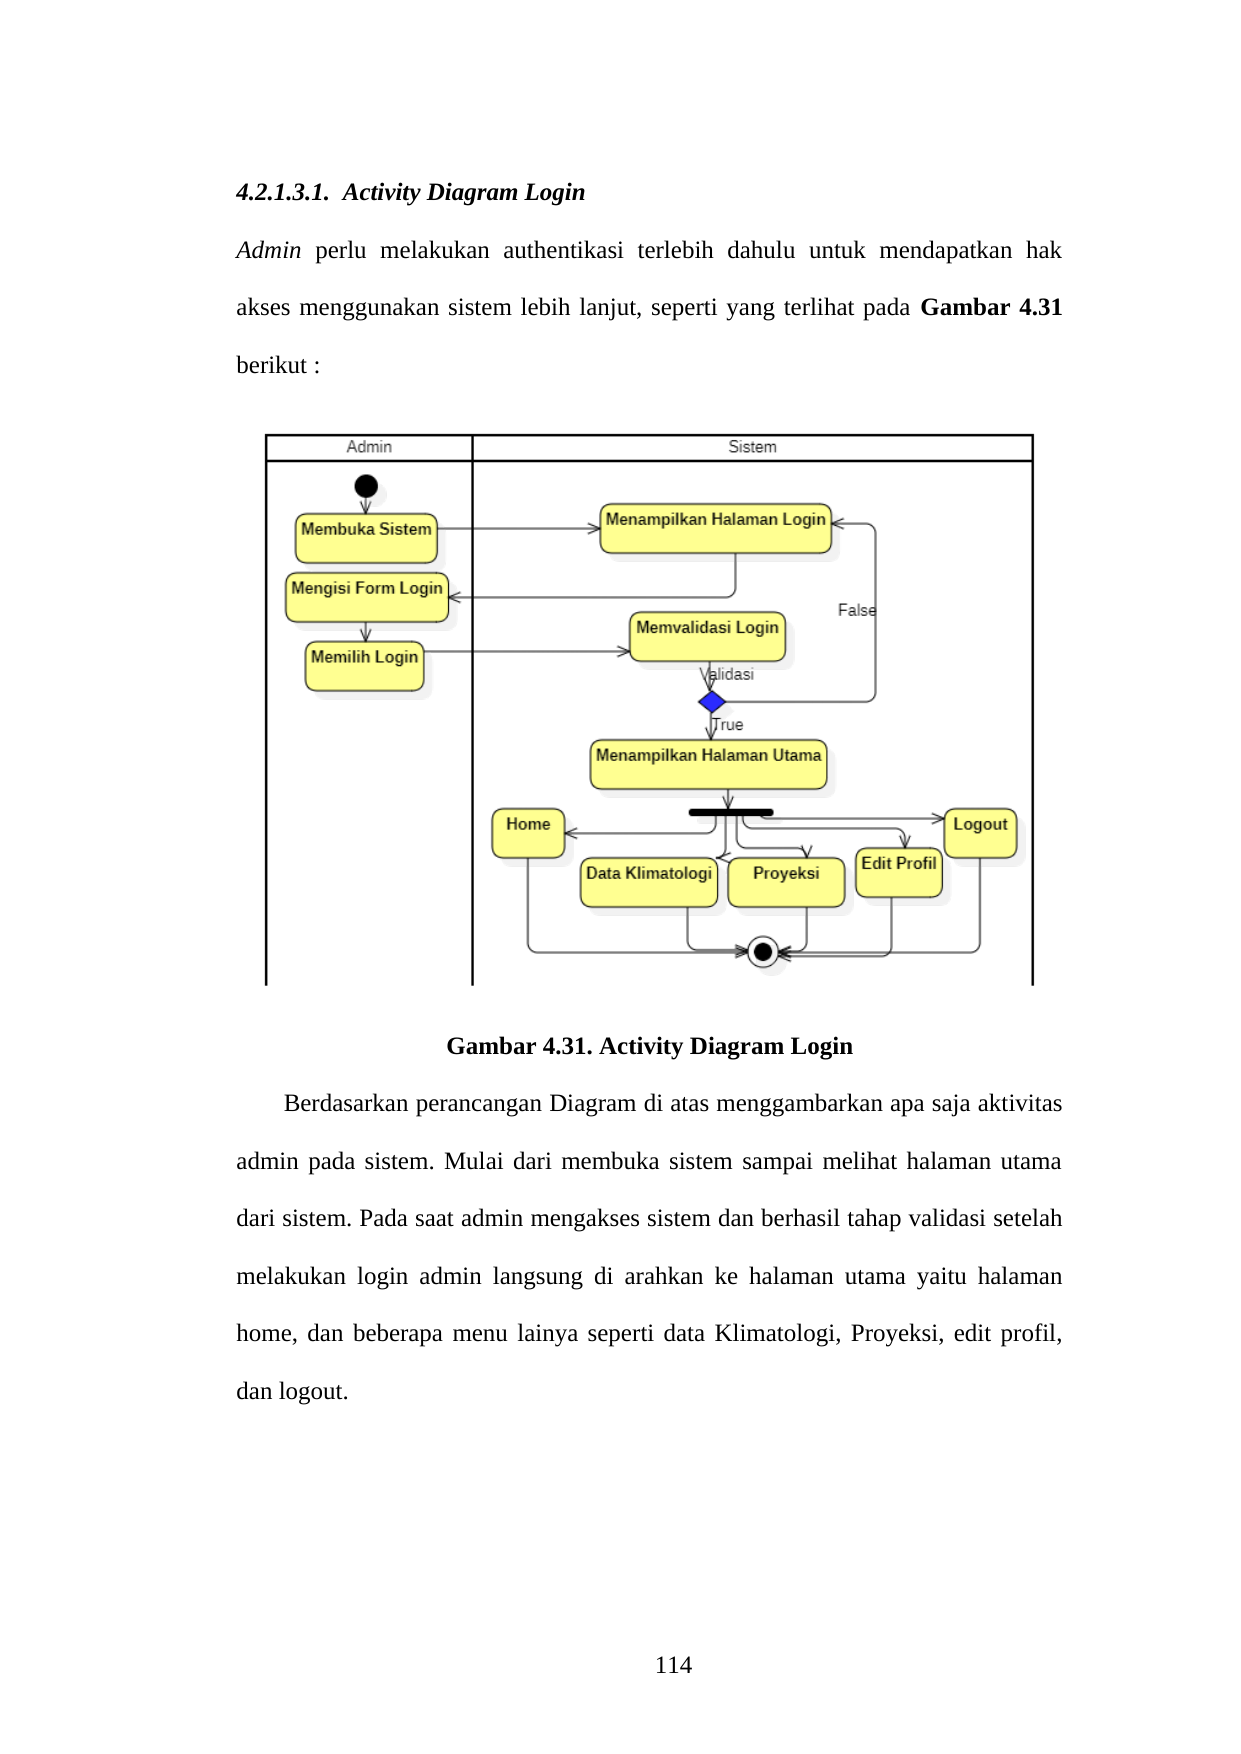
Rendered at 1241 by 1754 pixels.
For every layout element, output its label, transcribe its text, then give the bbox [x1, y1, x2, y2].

text Berdasarkan perancangan Diagram di atas menggambarkan apa saja aktivitas admin pada sistem. Mulai dari membuka sistem sampai melihat halaman utama dari sistem. Pada saat admin mengakses sistem dan berhasil tahap validasi setelah melakukan login admin langsung di arahkan ke halaman utama yaitu halaman home, dan beberapa menu lainya seperti data Klimatologi, Proyeksi, edit profil, dan logout. [236, 1088, 1063, 1404]
subtitle Activity Diagram Login [236, 177, 1063, 206]
picture [254, 423, 1045, 986]
